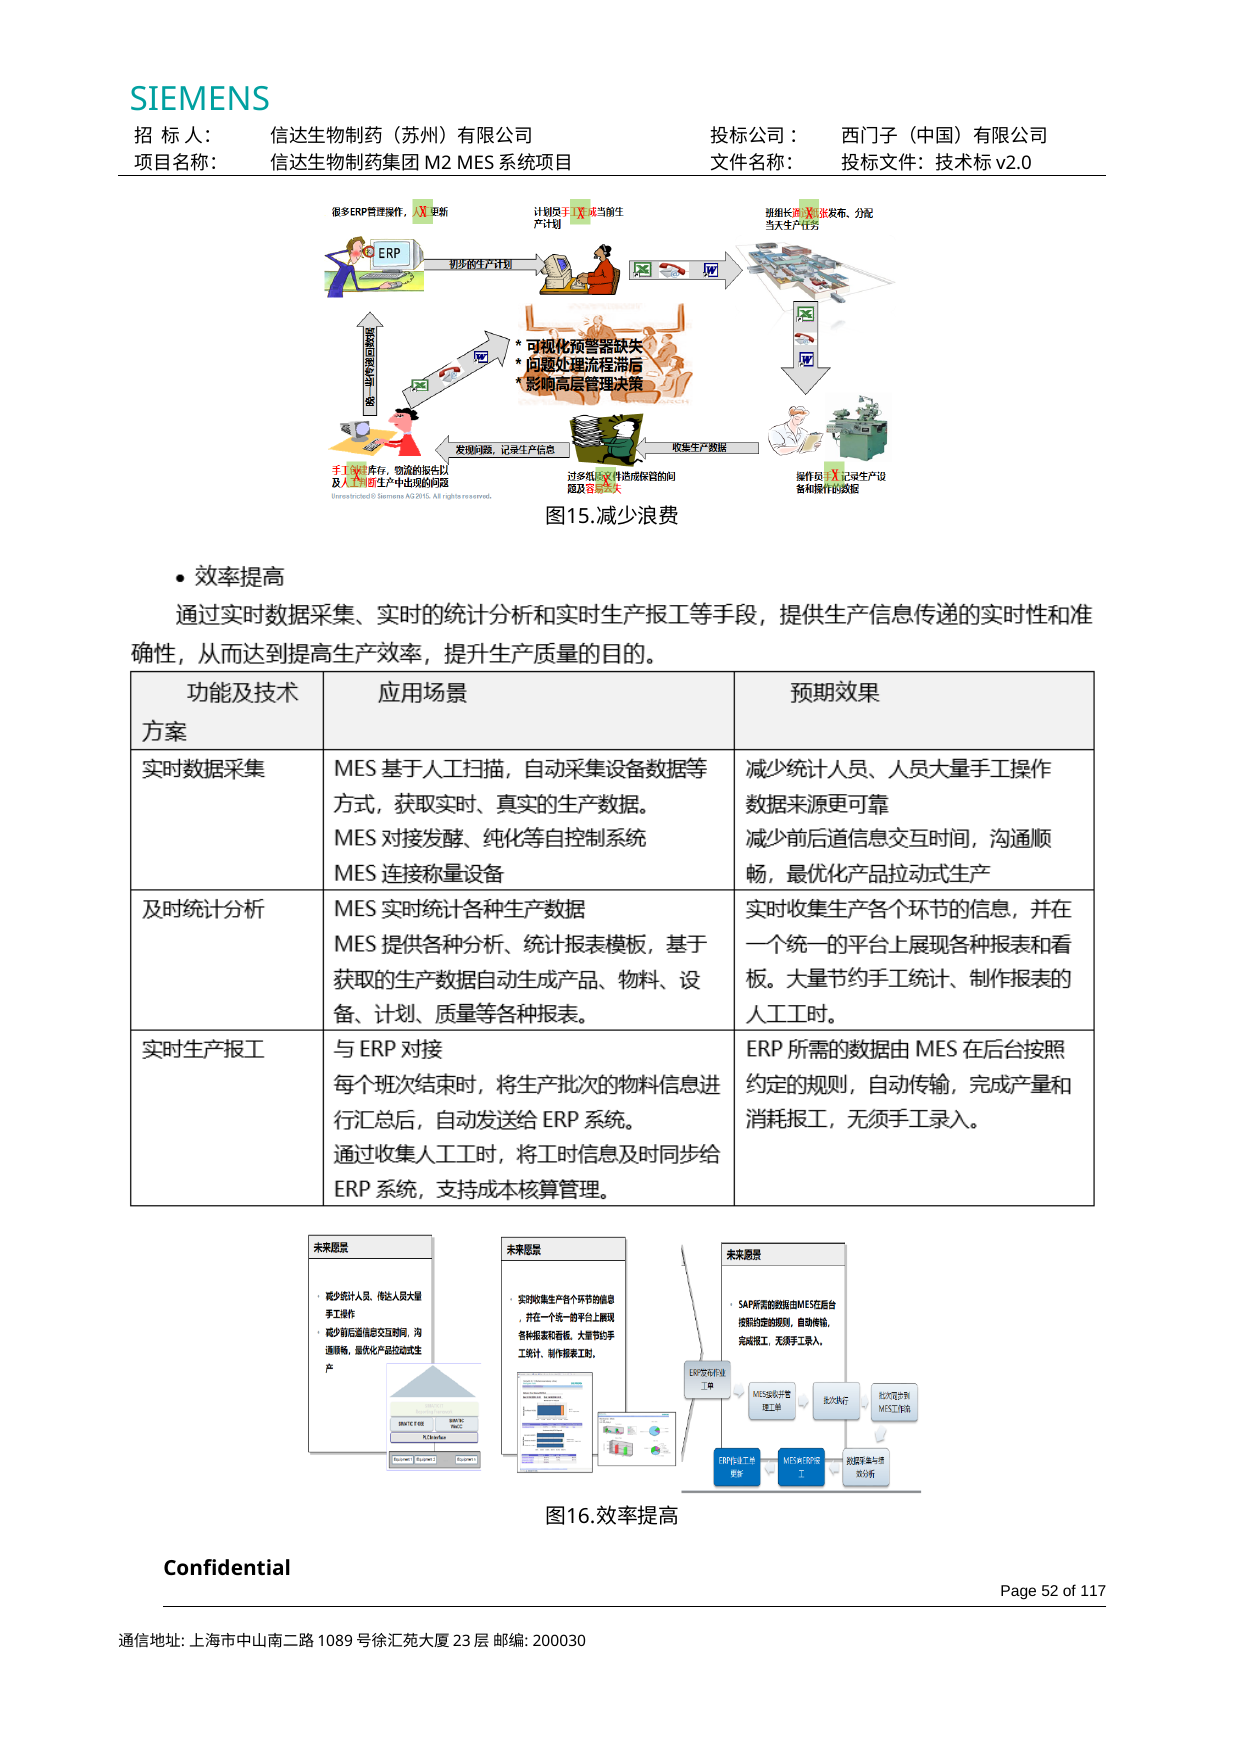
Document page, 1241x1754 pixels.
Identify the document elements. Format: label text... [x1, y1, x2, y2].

picture [303, 1227, 922, 1500]
picture [322, 199, 902, 500]
picture [118, 554, 1107, 1215]
text 减少浪费 [118, 499, 1106, 529]
text 效率提高 [118, 1499, 1106, 1529]
